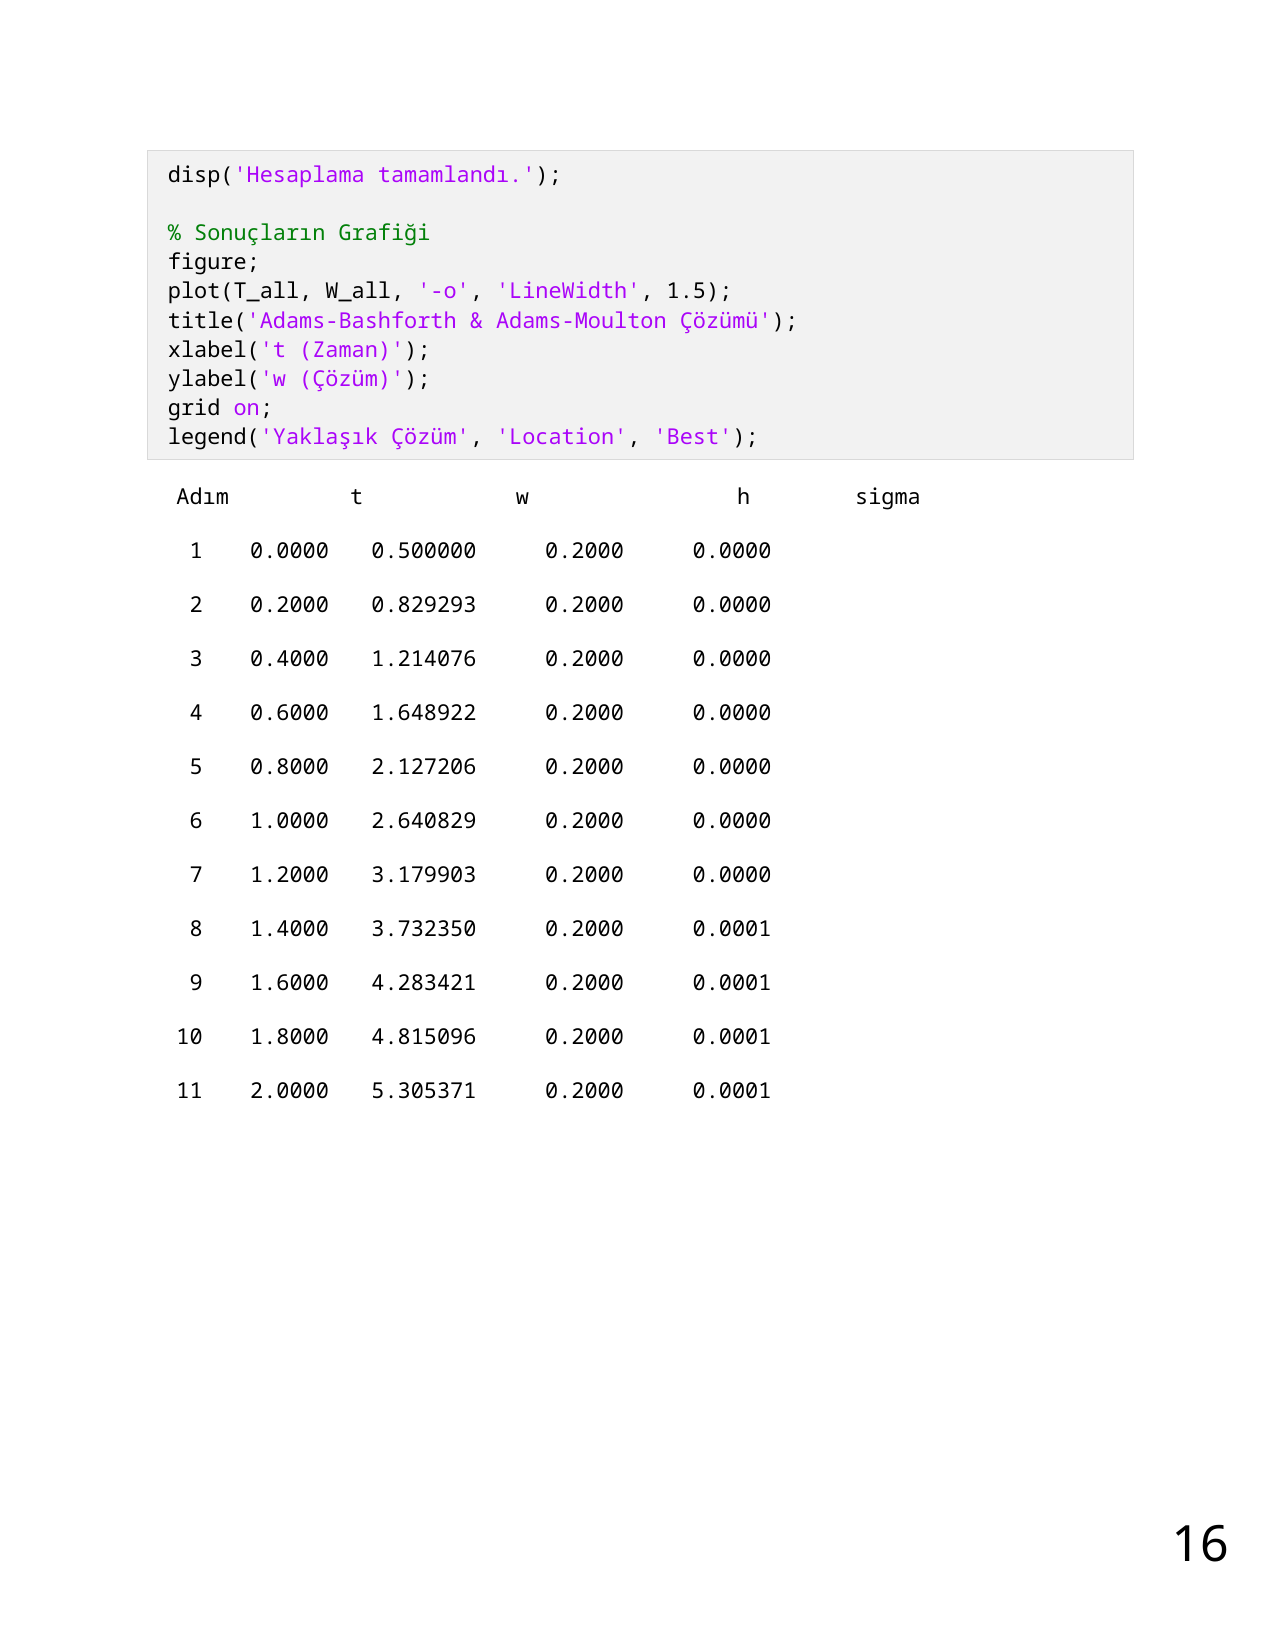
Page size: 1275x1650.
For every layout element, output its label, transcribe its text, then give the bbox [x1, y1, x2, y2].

text plot(T_all, W_all, '-o', 'LineWidth', 1.5); [148, 267, 1133, 296]
text 4 0.6000 1.648922 0.2000 0.0000 [150, 697, 1125, 727]
text xlabel('t (Zaman)'); [148, 325, 1133, 354]
text 9 1.6000 4.283421 0.2000 0.0001 [150, 967, 1125, 997]
text 7 1.2000 3.179903 0.2000 0.0000 [150, 859, 1125, 889]
text Adım t w h sigma [150, 481, 1125, 511]
text 6 1.0000 2.640829 0.2000 0.0000 [150, 805, 1125, 835]
text 10 1.8000 4.815096 0.2000 0.0001 [150, 1021, 1125, 1051]
text figure; [148, 237, 1133, 267]
text title('Adams-Bashforth & Adams-Moulton Çözümü'); [148, 296, 1133, 325]
text 5 0.8000 2.127206 0.2000 0.0000 [150, 751, 1125, 781]
text 11 2.0000 5.305371 0.2000 0.0001 [150, 1075, 1125, 1104]
text 3 0.4000 1.214076 0.2000 0.0000 [150, 643, 1125, 673]
text legend('Yaklaşık Çözüm', 'Location', 'Best'); [148, 412, 1133, 459]
text ylabel('w (Çözüm)'); [148, 354, 1133, 383]
text disp('Hesaplama tamamlandı.'); [148, 151, 1133, 179]
text 2 0.2000 0.829293 0.2000 0.0000 [150, 589, 1125, 619]
text 1 0.0000 0.500000 0.2000 0.0000 [150, 535, 1125, 565]
text 8 1.4000 3.732350 0.2000 0.0001 [150, 913, 1125, 943]
text % Sonuçların Grafiği [148, 208, 1133, 237]
text grid on; [148, 383, 1133, 412]
